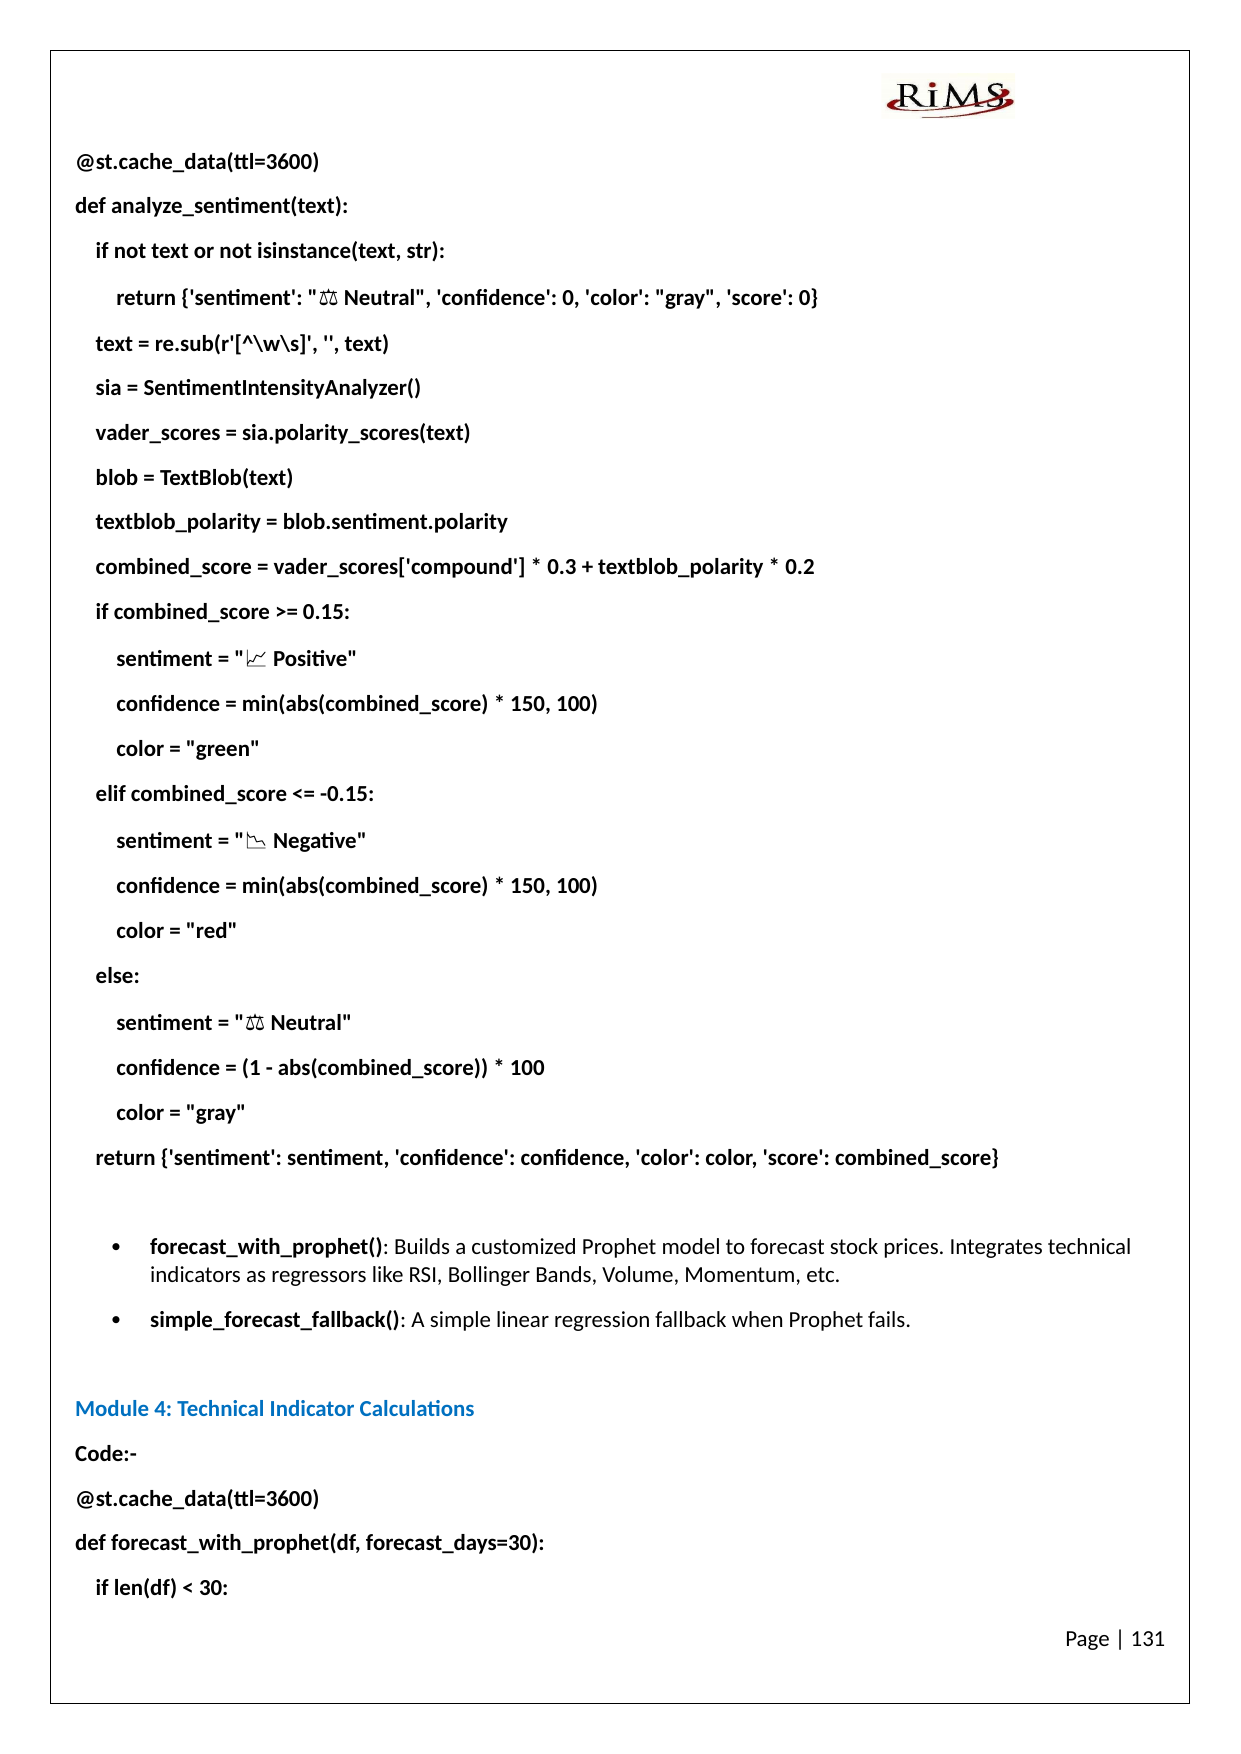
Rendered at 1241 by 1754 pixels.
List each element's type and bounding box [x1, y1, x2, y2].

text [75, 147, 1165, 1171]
picture [881, 73, 1016, 119]
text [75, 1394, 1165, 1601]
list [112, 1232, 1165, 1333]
